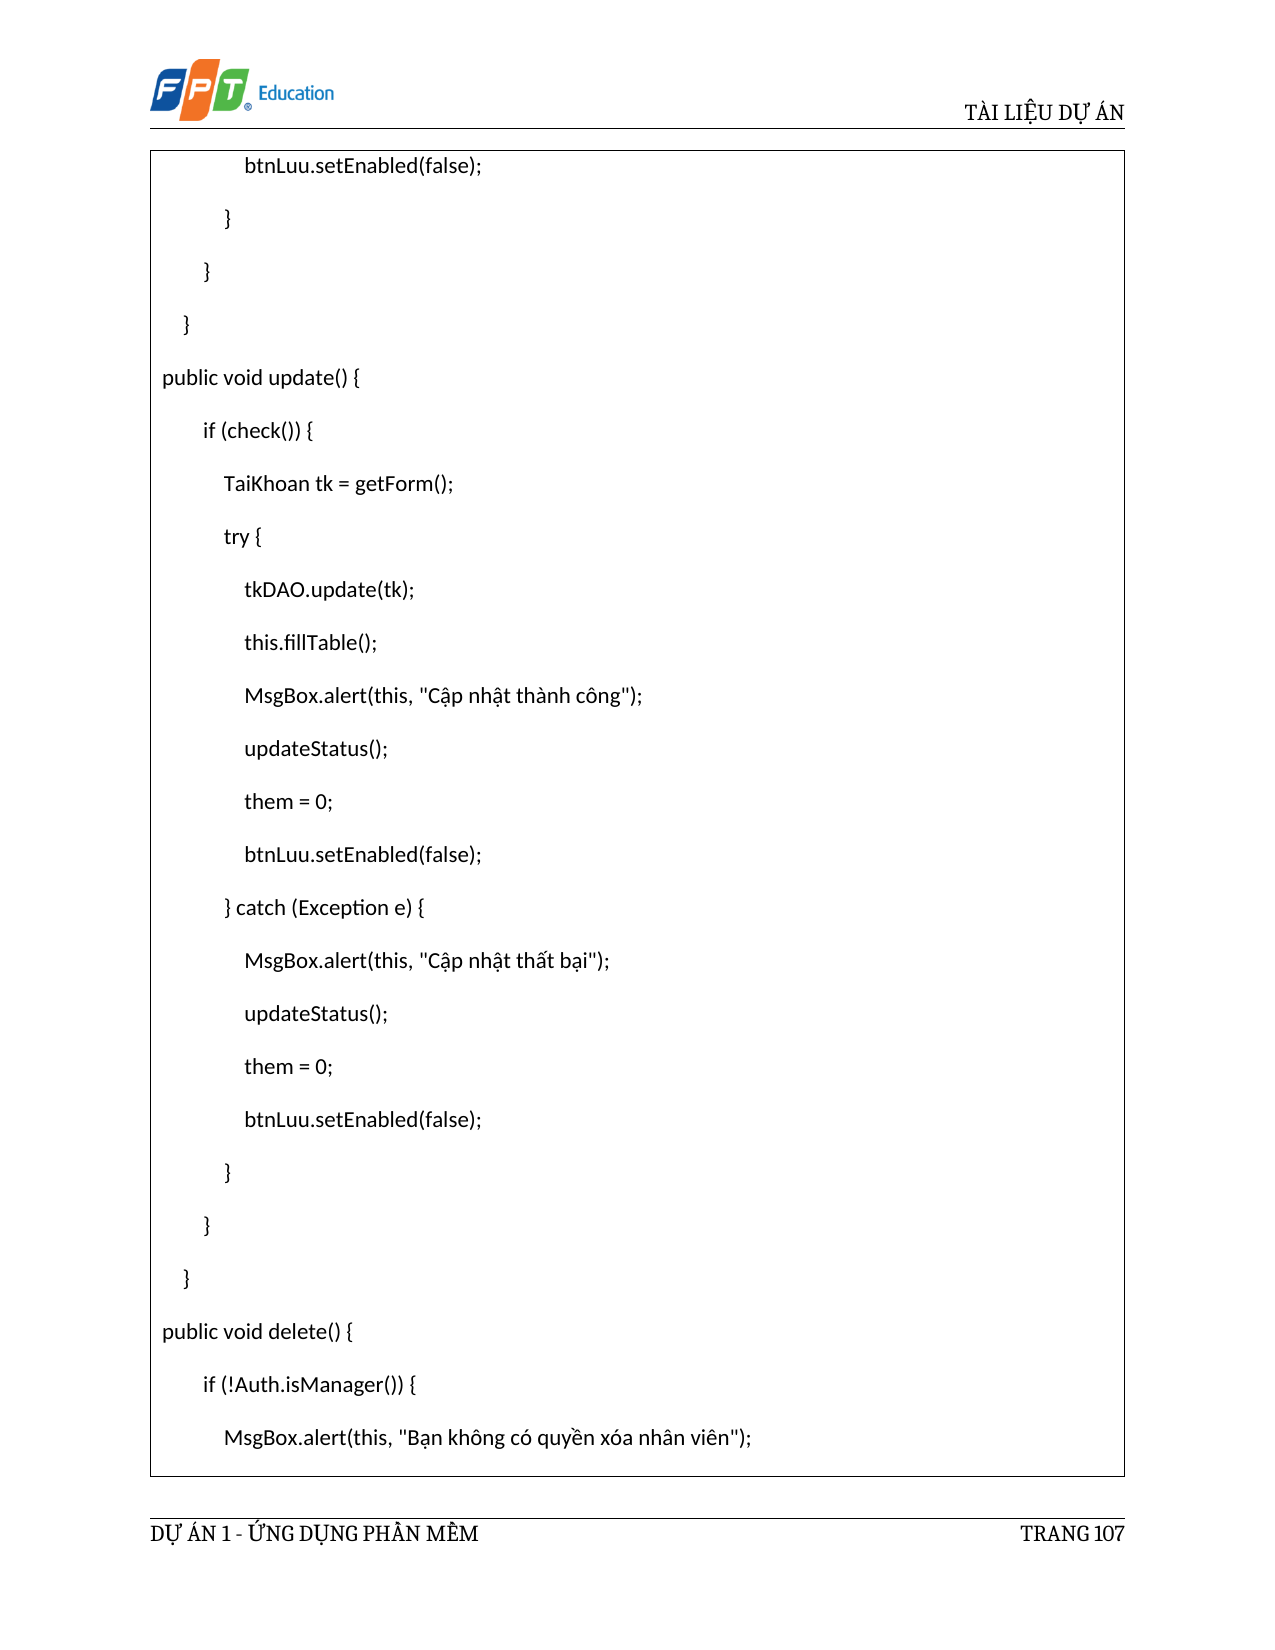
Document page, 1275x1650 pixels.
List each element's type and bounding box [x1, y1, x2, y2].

table_header [151, 151, 1124, 1476]
picture [150, 59, 336, 121]
